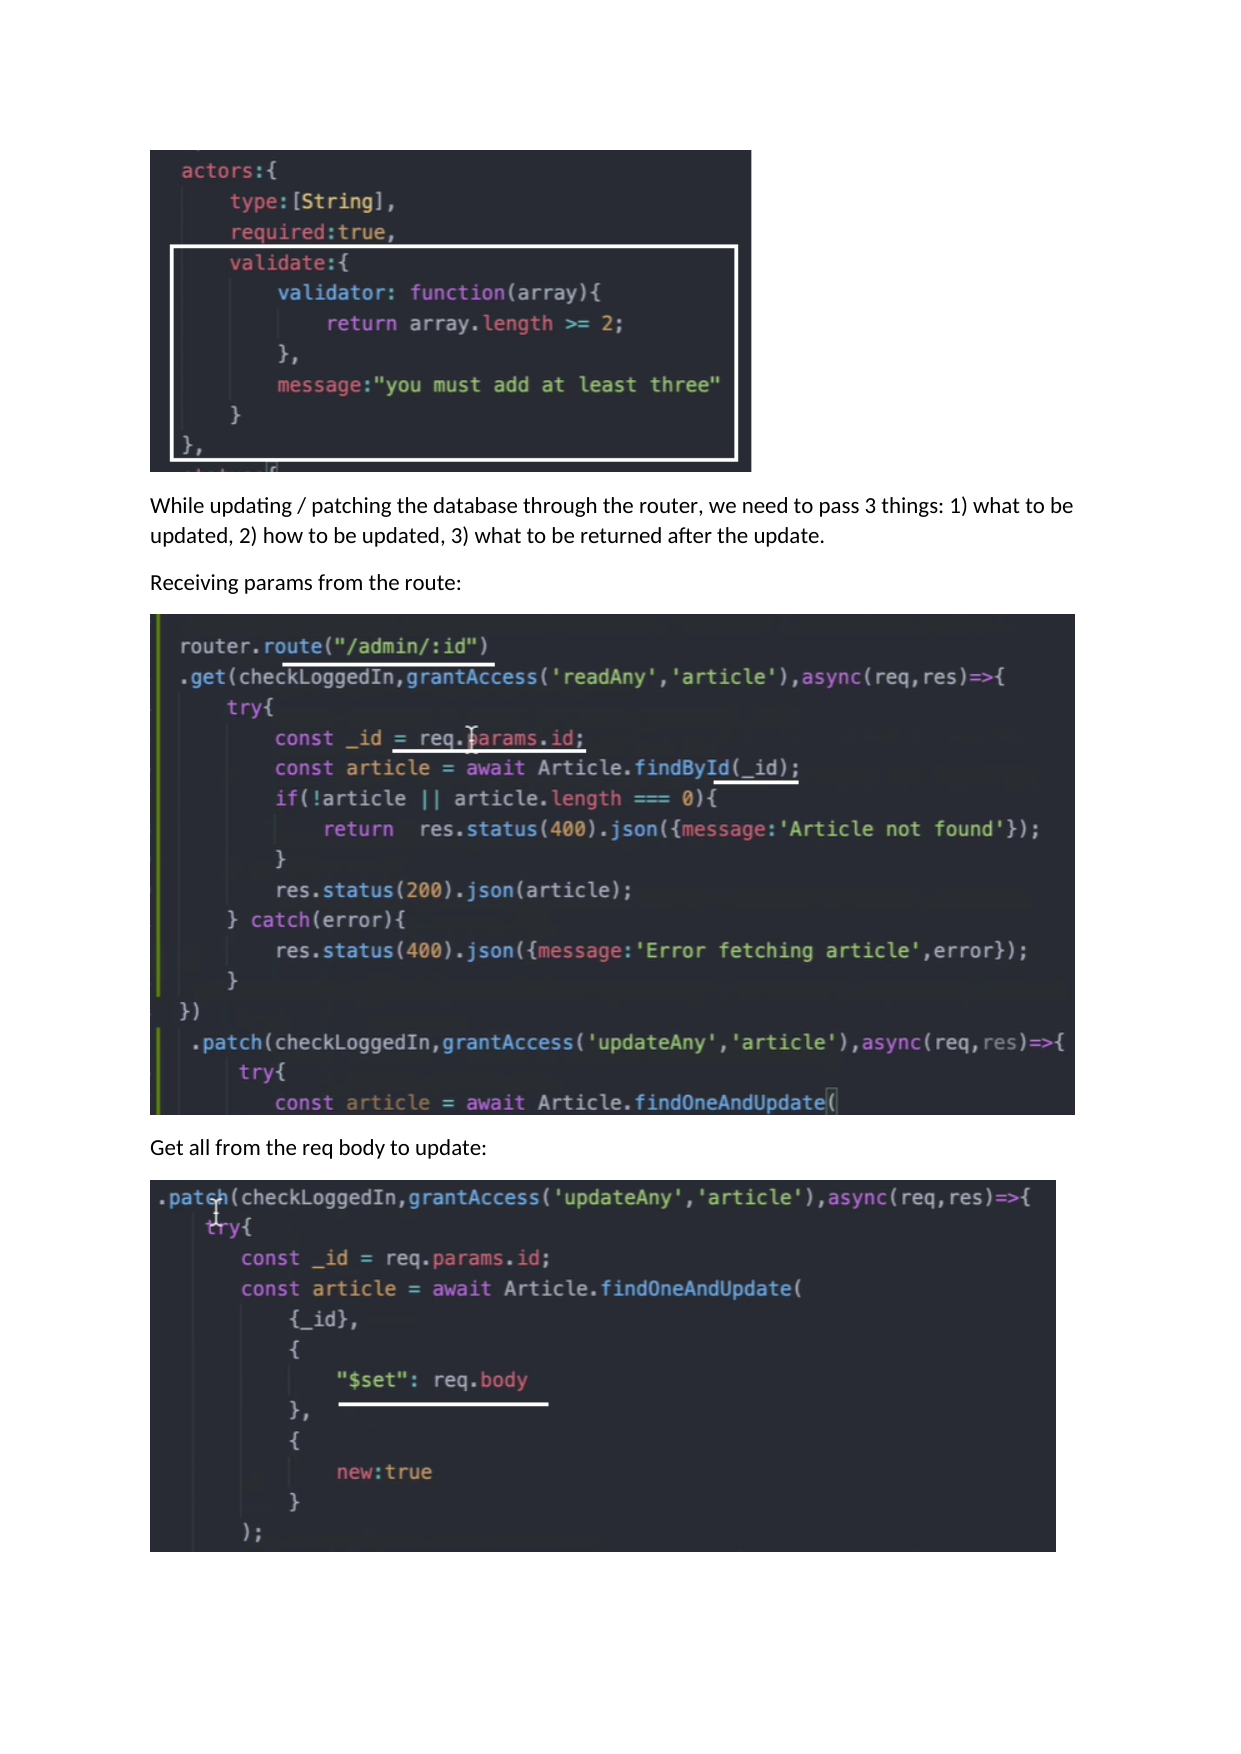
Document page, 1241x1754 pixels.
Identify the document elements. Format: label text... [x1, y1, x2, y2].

picture [150, 1180, 1056, 1552]
picture [150, 614, 1075, 1115]
text Receiving params from the route: [150, 568, 1090, 596]
text Get all from the req body to update: [150, 1133, 1090, 1161]
text While updating / patching the database through the router, we need to pass 3 things: 1) what to be updated, 2) how to be updated, 3) what to be returned after the update. [150, 491, 1090, 549]
picture [150, 150, 752, 472]
